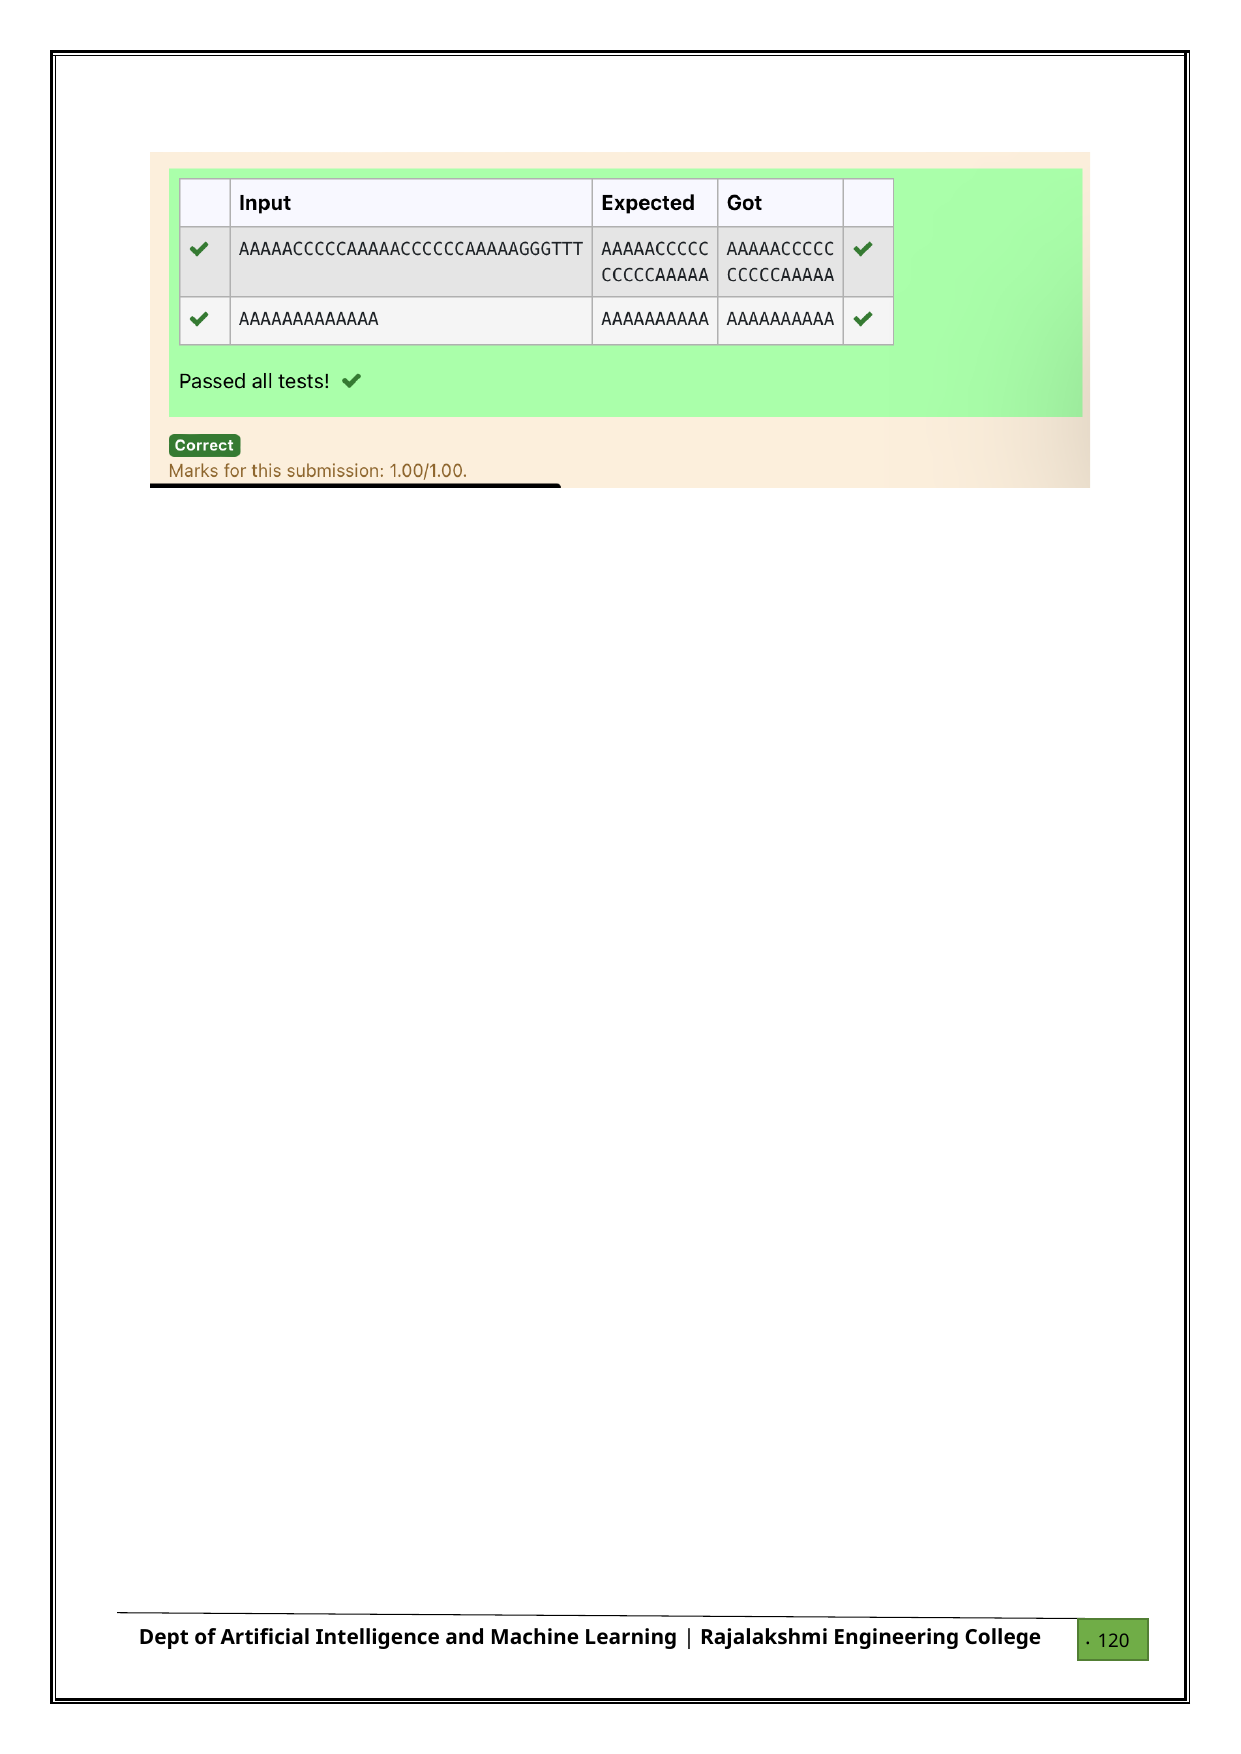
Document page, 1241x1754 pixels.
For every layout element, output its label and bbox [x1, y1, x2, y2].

picture [150, 150, 1091, 488]
